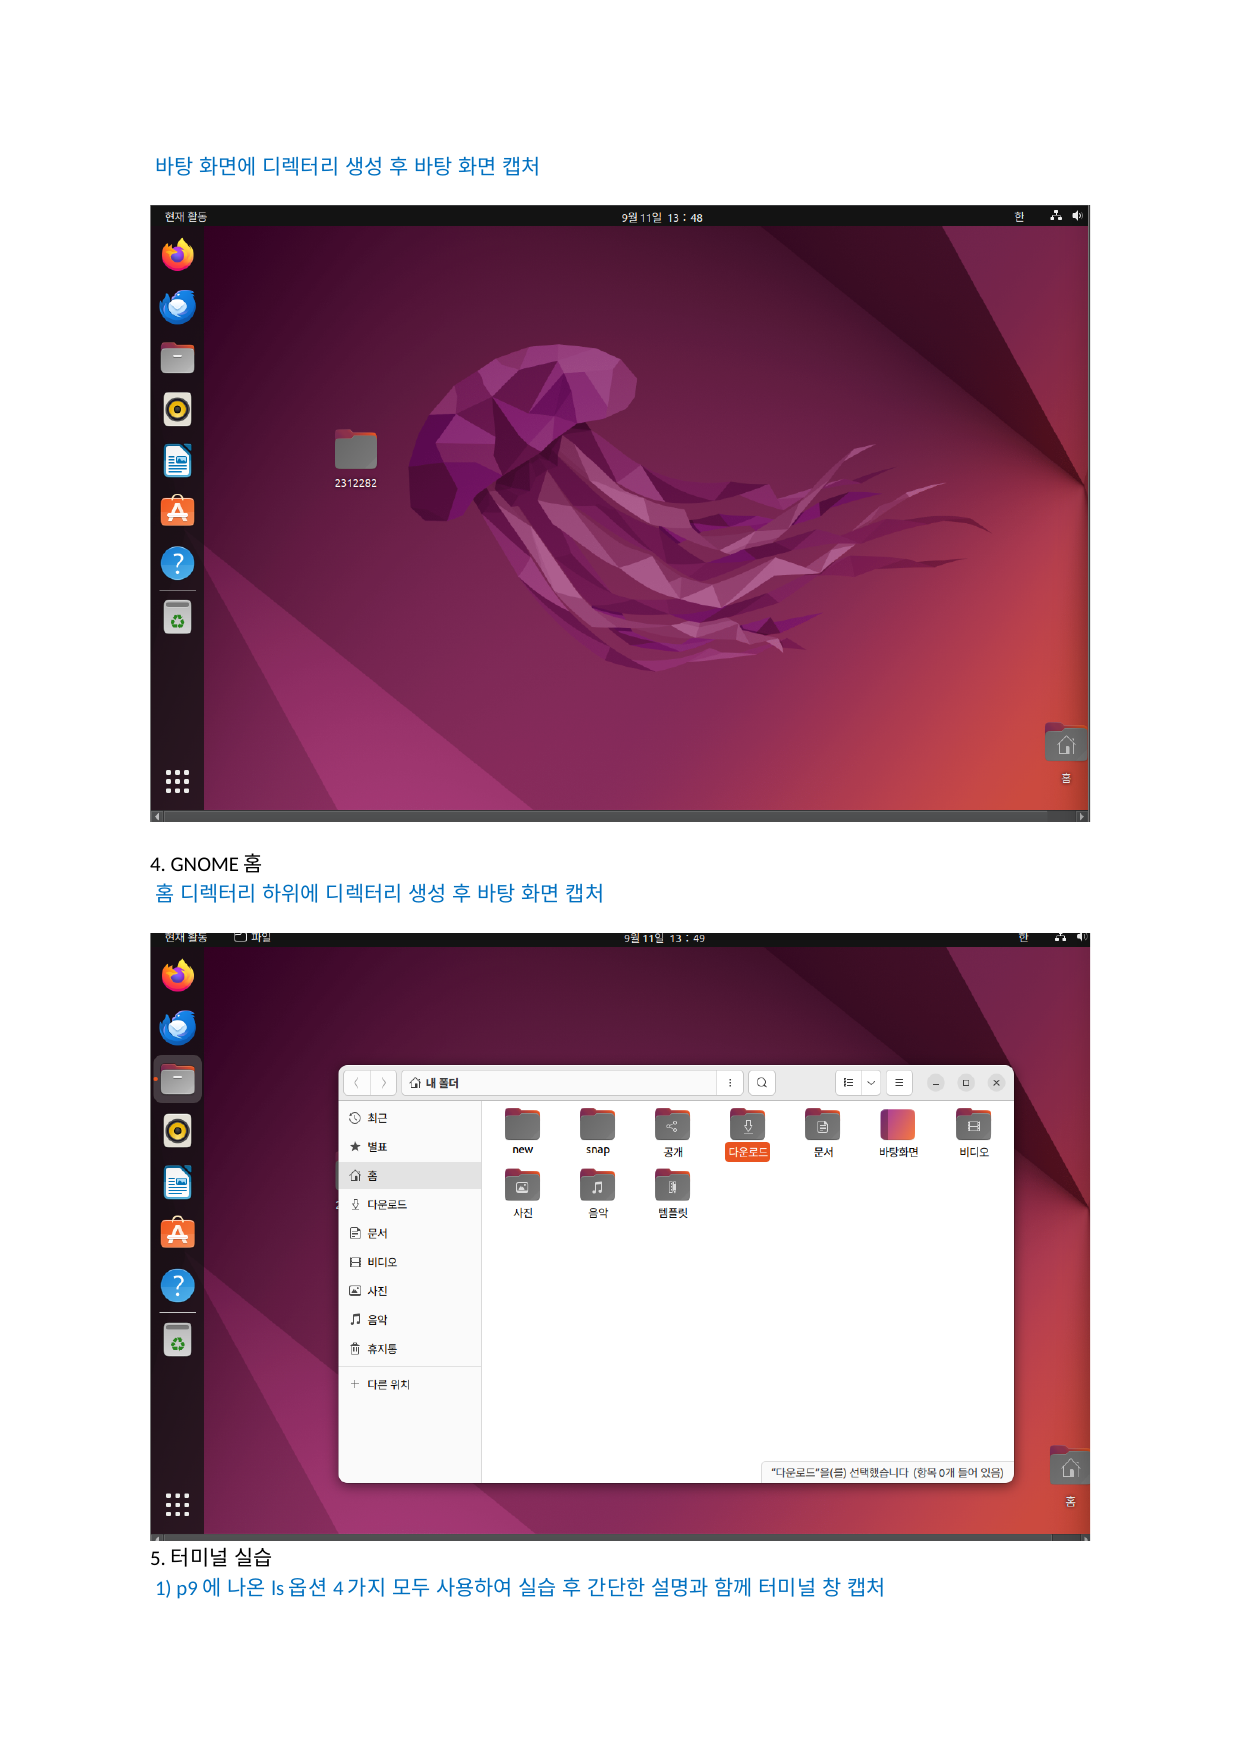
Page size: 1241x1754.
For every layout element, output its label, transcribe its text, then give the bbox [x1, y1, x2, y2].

picture [150, 205, 1091, 822]
text 1) p9에 나온 ls 옵션 4가지 모두 사용하여 실습 후 간단한 설명과 함께 터미널 창 캡처 [150, 1571, 1090, 1601]
text 4. GNOME 홈 [150, 847, 1090, 877]
picture [150, 933, 1091, 1541]
text 5. 터미널 실습 [150, 1541, 1090, 1571]
text 홈 디렉터리 하위에 디렉터리 생성 후 바탕 화면 캡처 [150, 877, 1090, 908]
text 바탕 화면에 디렉터리 생성 후 바탕 화면 캡처 [150, 150, 1090, 180]
